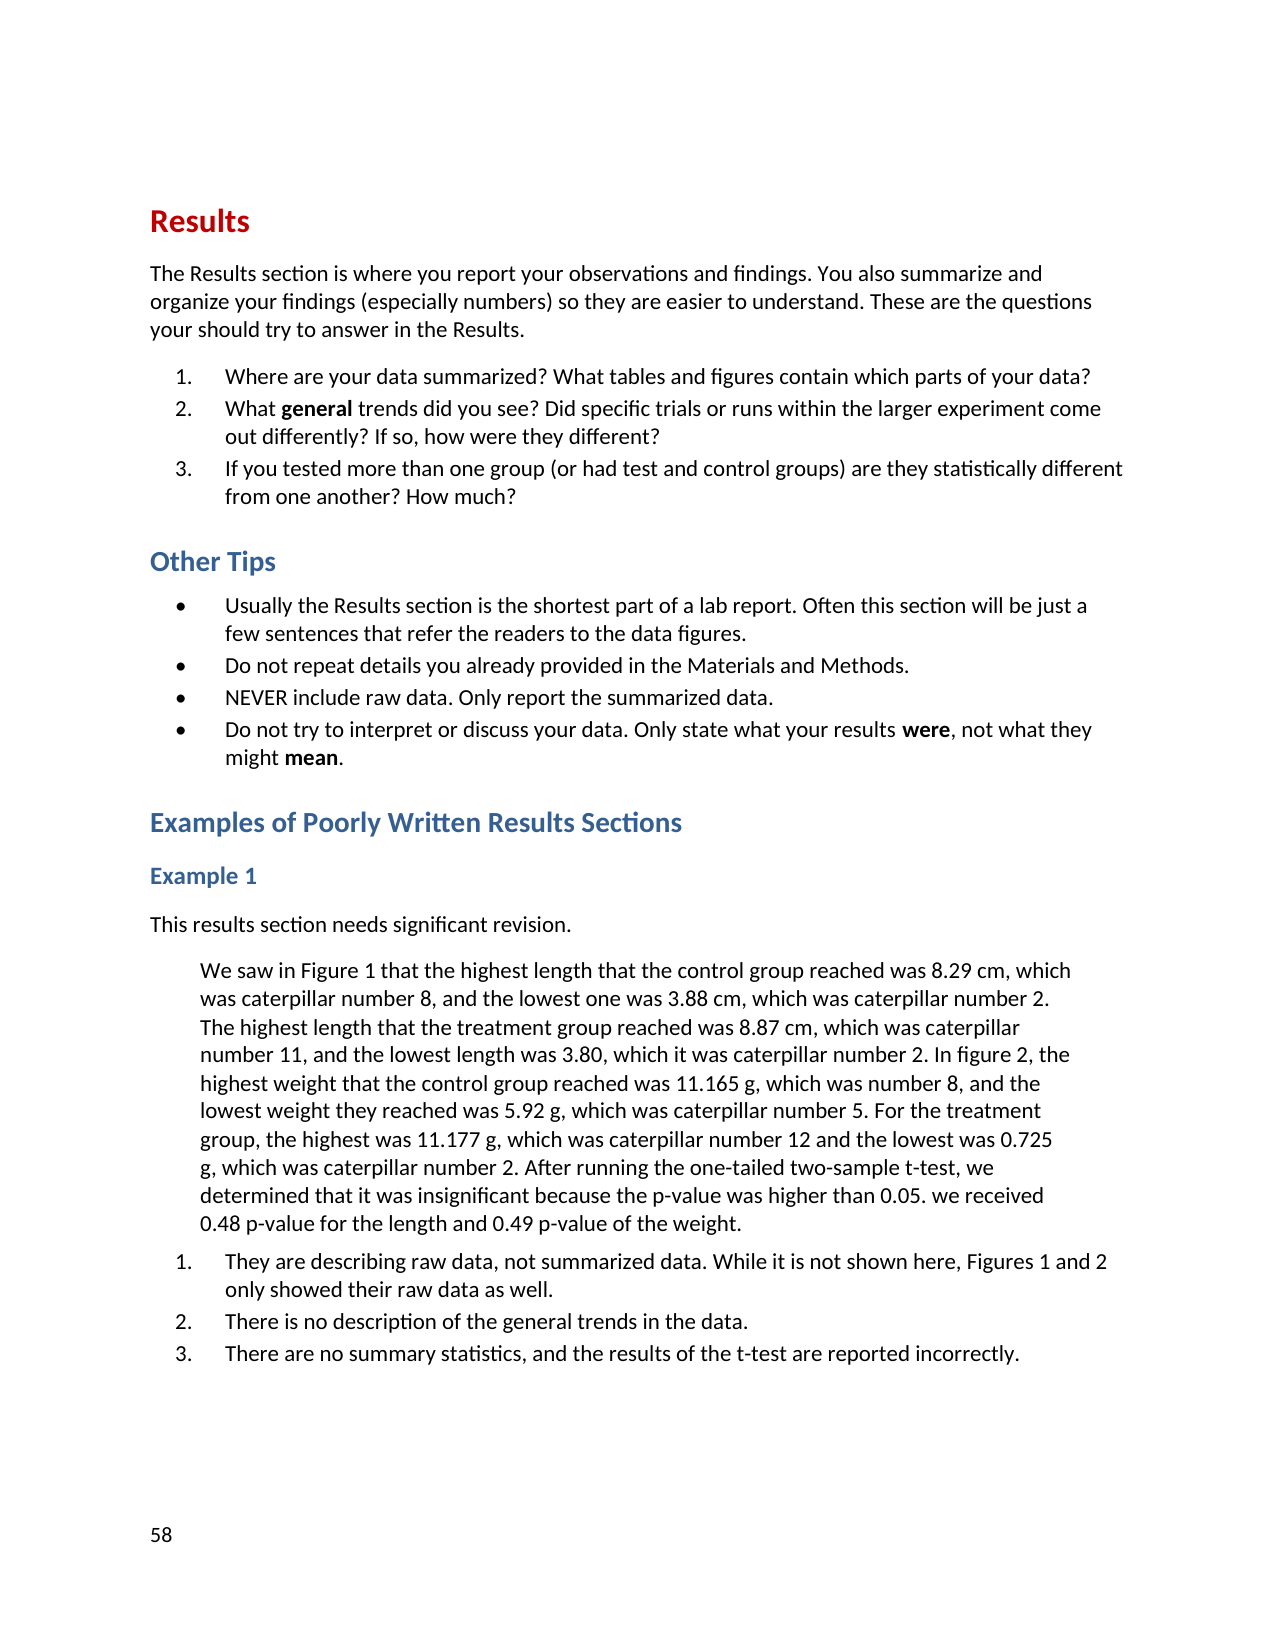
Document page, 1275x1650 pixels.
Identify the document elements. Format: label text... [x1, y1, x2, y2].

text This results section needs significant revision. [150, 910, 1125, 938]
list Do not try to interpret or discuss your data. Only state what your results were, not what they might mean. [175, 715, 1125, 771]
text We saw in Figure 1 that the highest length that the control group reached was 8.29 cm, which was caterpillar number 8, and the lowest one was 3.88 cm, which was caterpillar number 2. The highest length that the treatment group reached was 8.87 cm, which was caterpillar number 11, and the lowest length was 3.80, which it was caterpillar number 2. In figure 2, the highest weight that the control group reached was 11.165 g, which was number 8, and the lowest weight they reached was 5.92 g, which was caterpillar number 5. For the treatment group, the highest was 11.177 g, which was caterpillar number 12 and the lowest was 0.725 g, which was caterpillar number 2. After running the one-tailed two-sample t-test, we determined that it was insignificant because the p-value was higher than 0.05. we received 0.48 p-value for the length and 0.49 p-value of the weight. [200, 957, 1075, 1237]
list There are no summary statistics, and the results of the t-test are reported incorrectly. [175, 1339, 1125, 1367]
subtitle Examples of Poorly Written Results Sections [150, 804, 1125, 840]
subtitle Results [150, 200, 1125, 241]
list If you tested more than one group (or had test and control groups) are they statistically different from one another? How much? [175, 454, 1125, 510]
list Where are your data summarized? What tables and figures contain which parts of your data? [175, 362, 1125, 390]
list Usually the Results section is the shortest part of a lab report. Often this section will be just a few sentences that refer the readers to the data figures. [175, 591, 1125, 647]
list Do not repeat details you already provided in the Materials and Methods. [175, 651, 1125, 679]
list NEVER include raw data. Only report the summarized data. [175, 683, 1125, 711]
list What general trends did you see? Did specific trials or runs within the larger experiment come out differently? If so, how were they different? [175, 394, 1125, 450]
list There is no description of the general trends in the data. [175, 1307, 1125, 1335]
subtitle Other Tips [150, 543, 1125, 579]
subtitle Example 1 [150, 861, 1125, 891]
list They are describing raw data, not summarized data. While it is not shown here, Figures 1 and 2 only showed their raw data as well. [175, 1247, 1125, 1303]
text The Results section is where you report your observations and findings. You also summarize and organize your findings (especially numbers) so they are easier to understand. These are the questions your should try to answer in the Results. [150, 259, 1125, 343]
